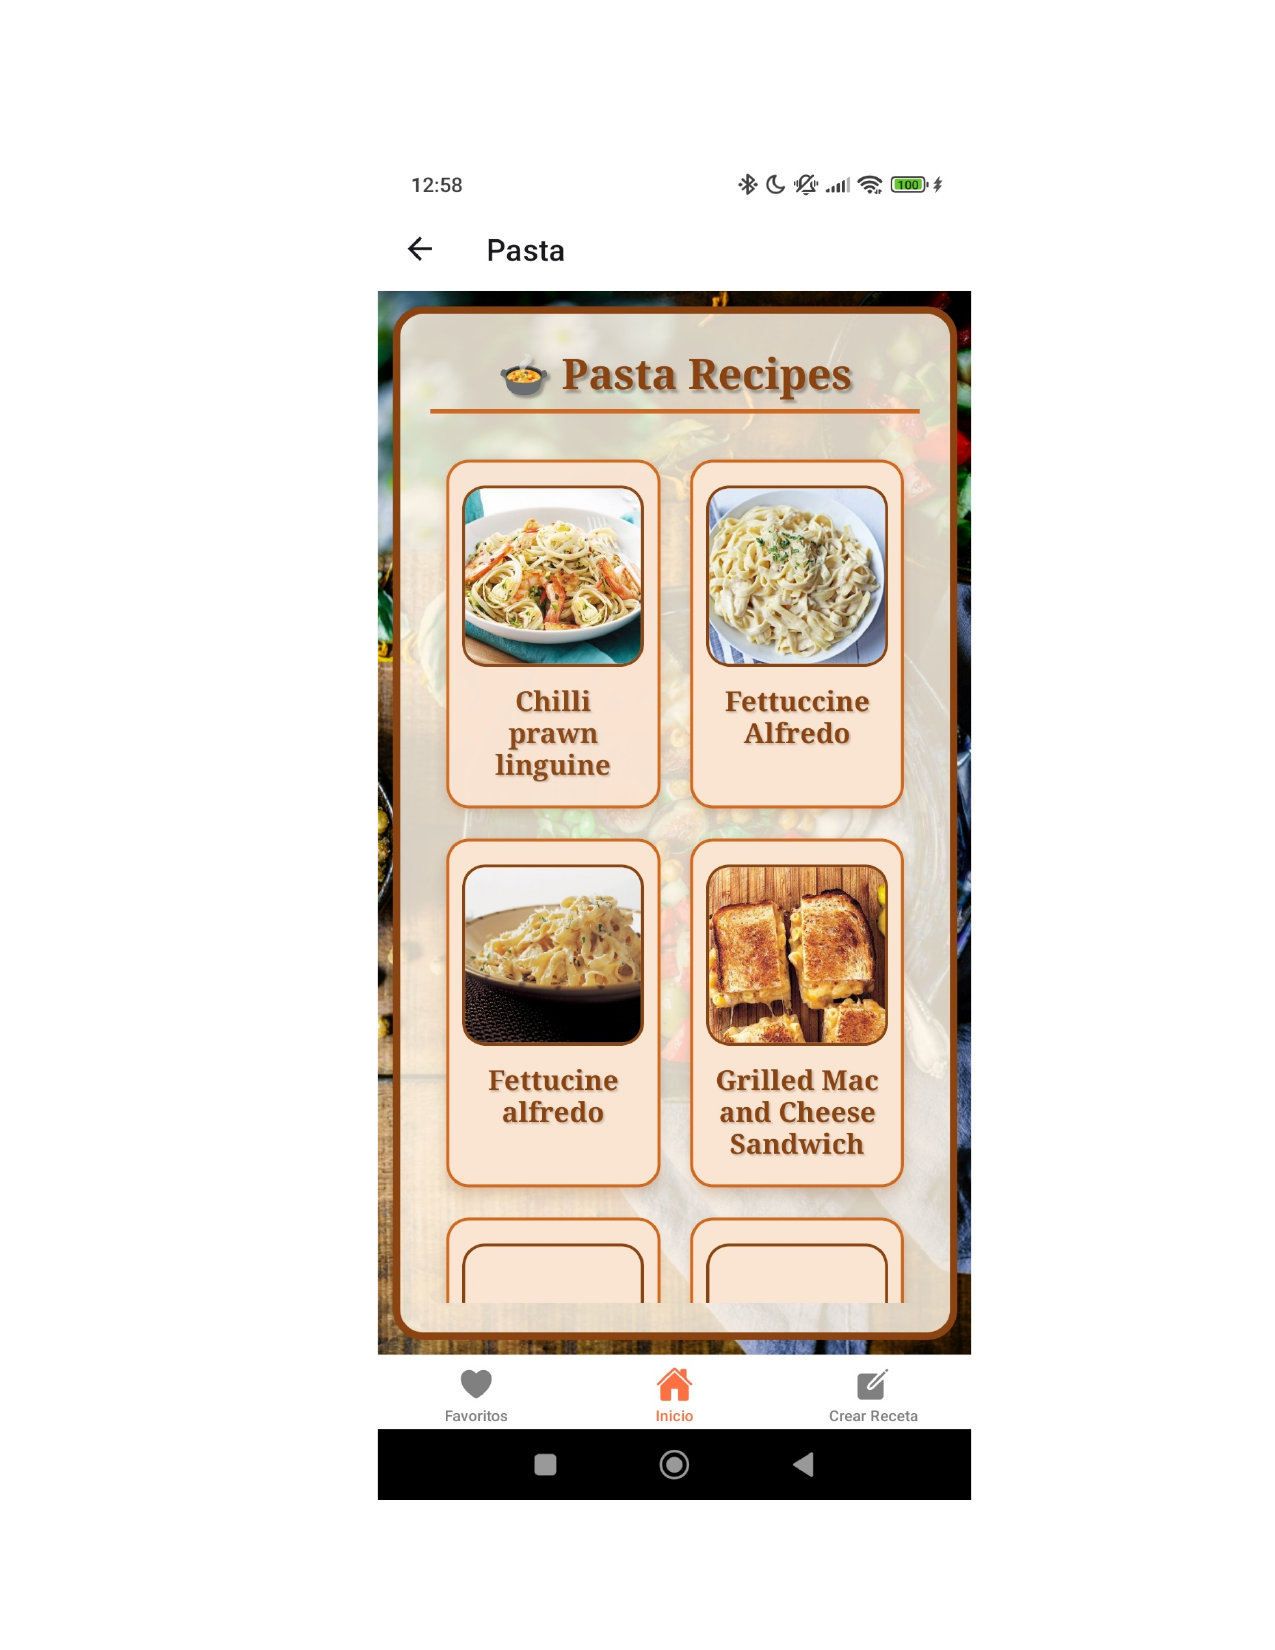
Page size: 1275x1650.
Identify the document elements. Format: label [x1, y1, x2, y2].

picture [377, 150, 972, 1500]
